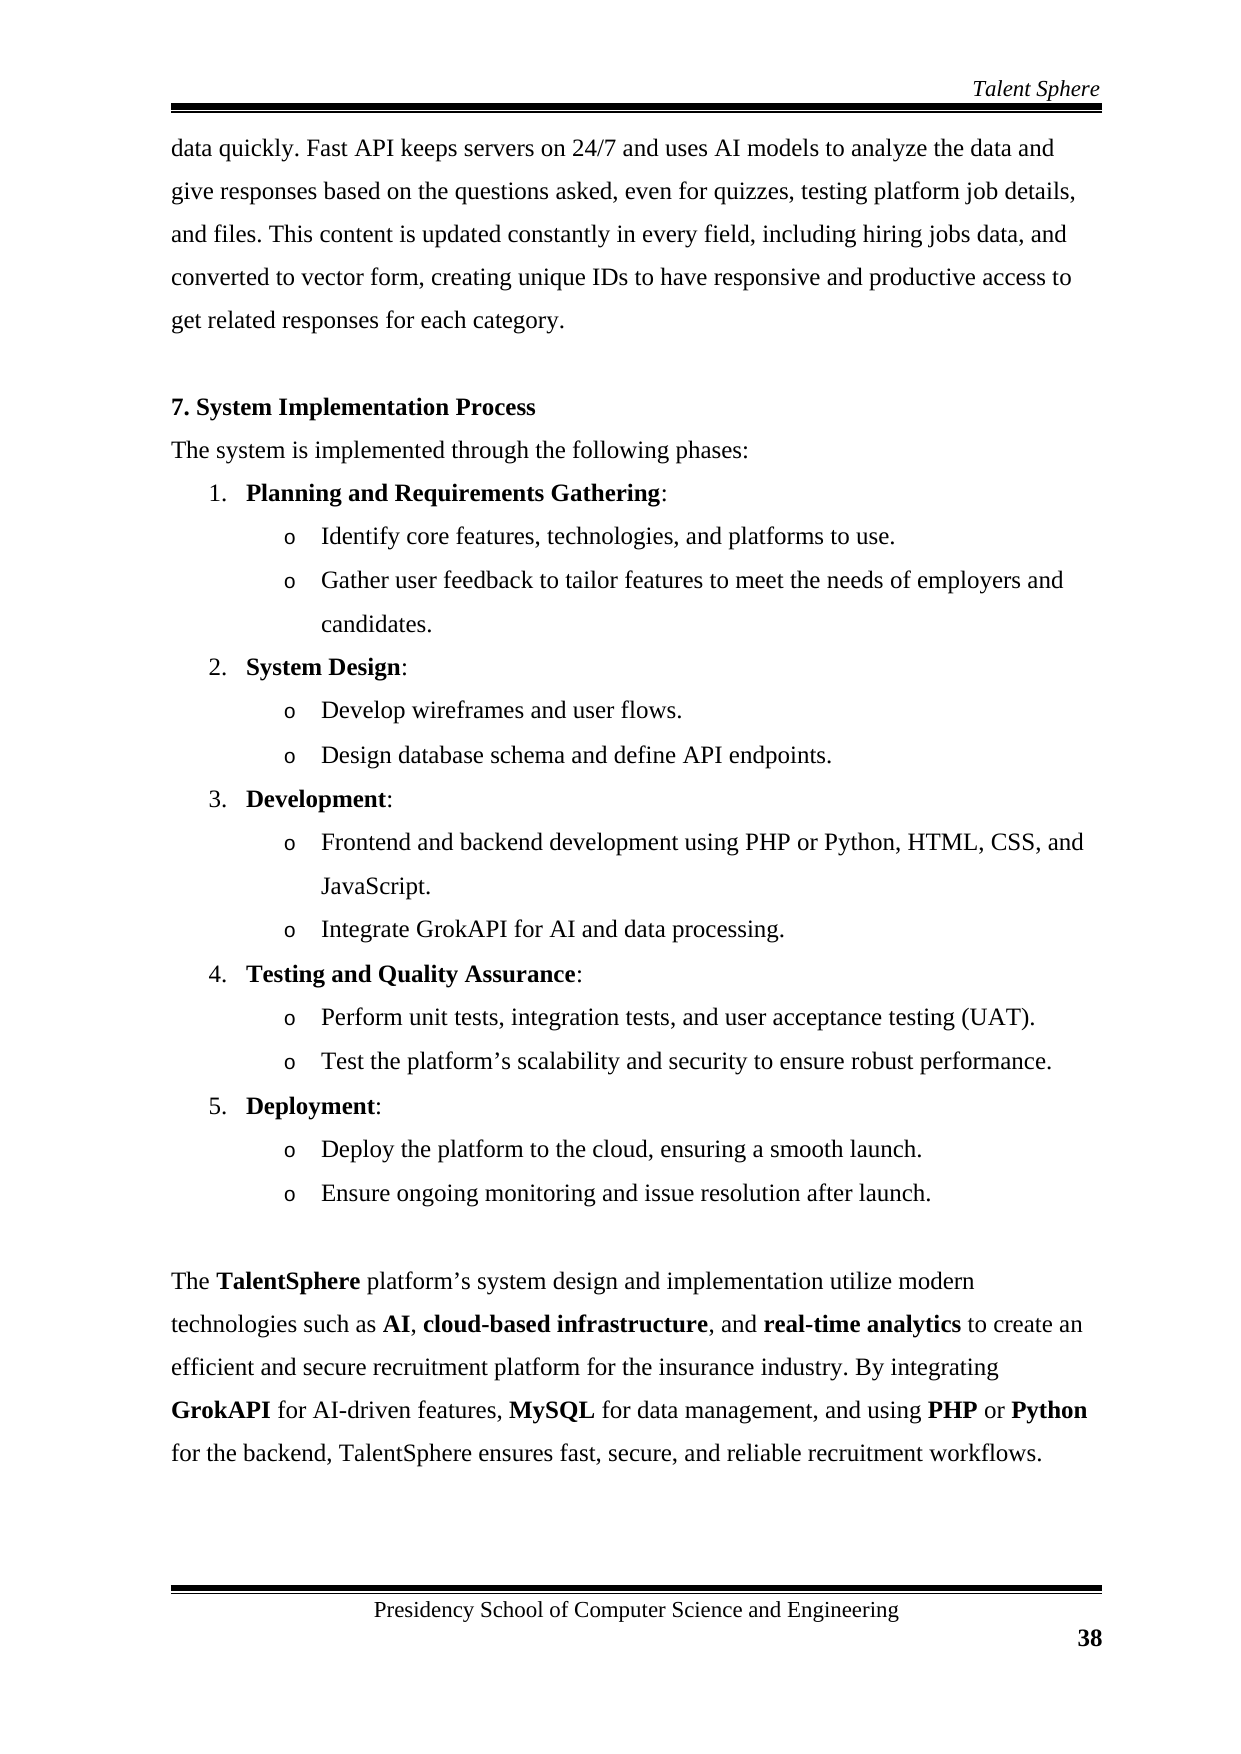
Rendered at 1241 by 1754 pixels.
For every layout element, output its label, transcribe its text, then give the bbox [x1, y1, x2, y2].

list Perform unit tests, integration tests, and user acceptance testing (UAT). [283, 1002, 1102, 1032]
list Frontend and backend development using PHP or Python, HTML, CSS, and JavaScript. [283, 827, 1102, 900]
list Testing and Quality Assurance: [208, 959, 1102, 988]
list Integrate GrokAPI for AI and data processing. [283, 914, 1102, 944]
text 7. System Implementation Process [171, 392, 1102, 420]
list Deploy the platform to the cloud, ensuring a smooth launch. [283, 1134, 1102, 1163]
text The TalentSphere platform’s system design and implementation utilize modern technologies such as AI, cloud-based infrastructure, and real-time analytics to create an efficient and secure recruitment platform for the insurance industry. By integrating GrokAPI for AI-driven features, MySQL for data management, and using PHP or Python for the backend, TalentSphere ensures fast, secure, and reliable recruitment workflows. [171, 1266, 1102, 1467]
text The system is implemented through the following phases: [171, 435, 1102, 463]
list Test the platform’s scalability and security to ensure robust performance. [283, 1046, 1102, 1076]
list System Design: [208, 652, 1102, 681]
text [171, 133, 1102, 334]
list Develop wireframes and user flows. [283, 696, 1102, 725]
list Gather user feedback to tailor features to meet the needs of employers and candidates. [283, 565, 1102, 638]
list Planning and Requirements Gathering: [208, 478, 1102, 507]
list Identify core features, technologies, and platforms to use. [283, 521, 1102, 551]
list Design database schema and define API endpoints. [283, 740, 1102, 769]
list Ensure ongoing monitoring and issue resolution after launch. [283, 1178, 1102, 1208]
list Development: [208, 784, 1102, 813]
list Deployment: [208, 1091, 1102, 1119]
